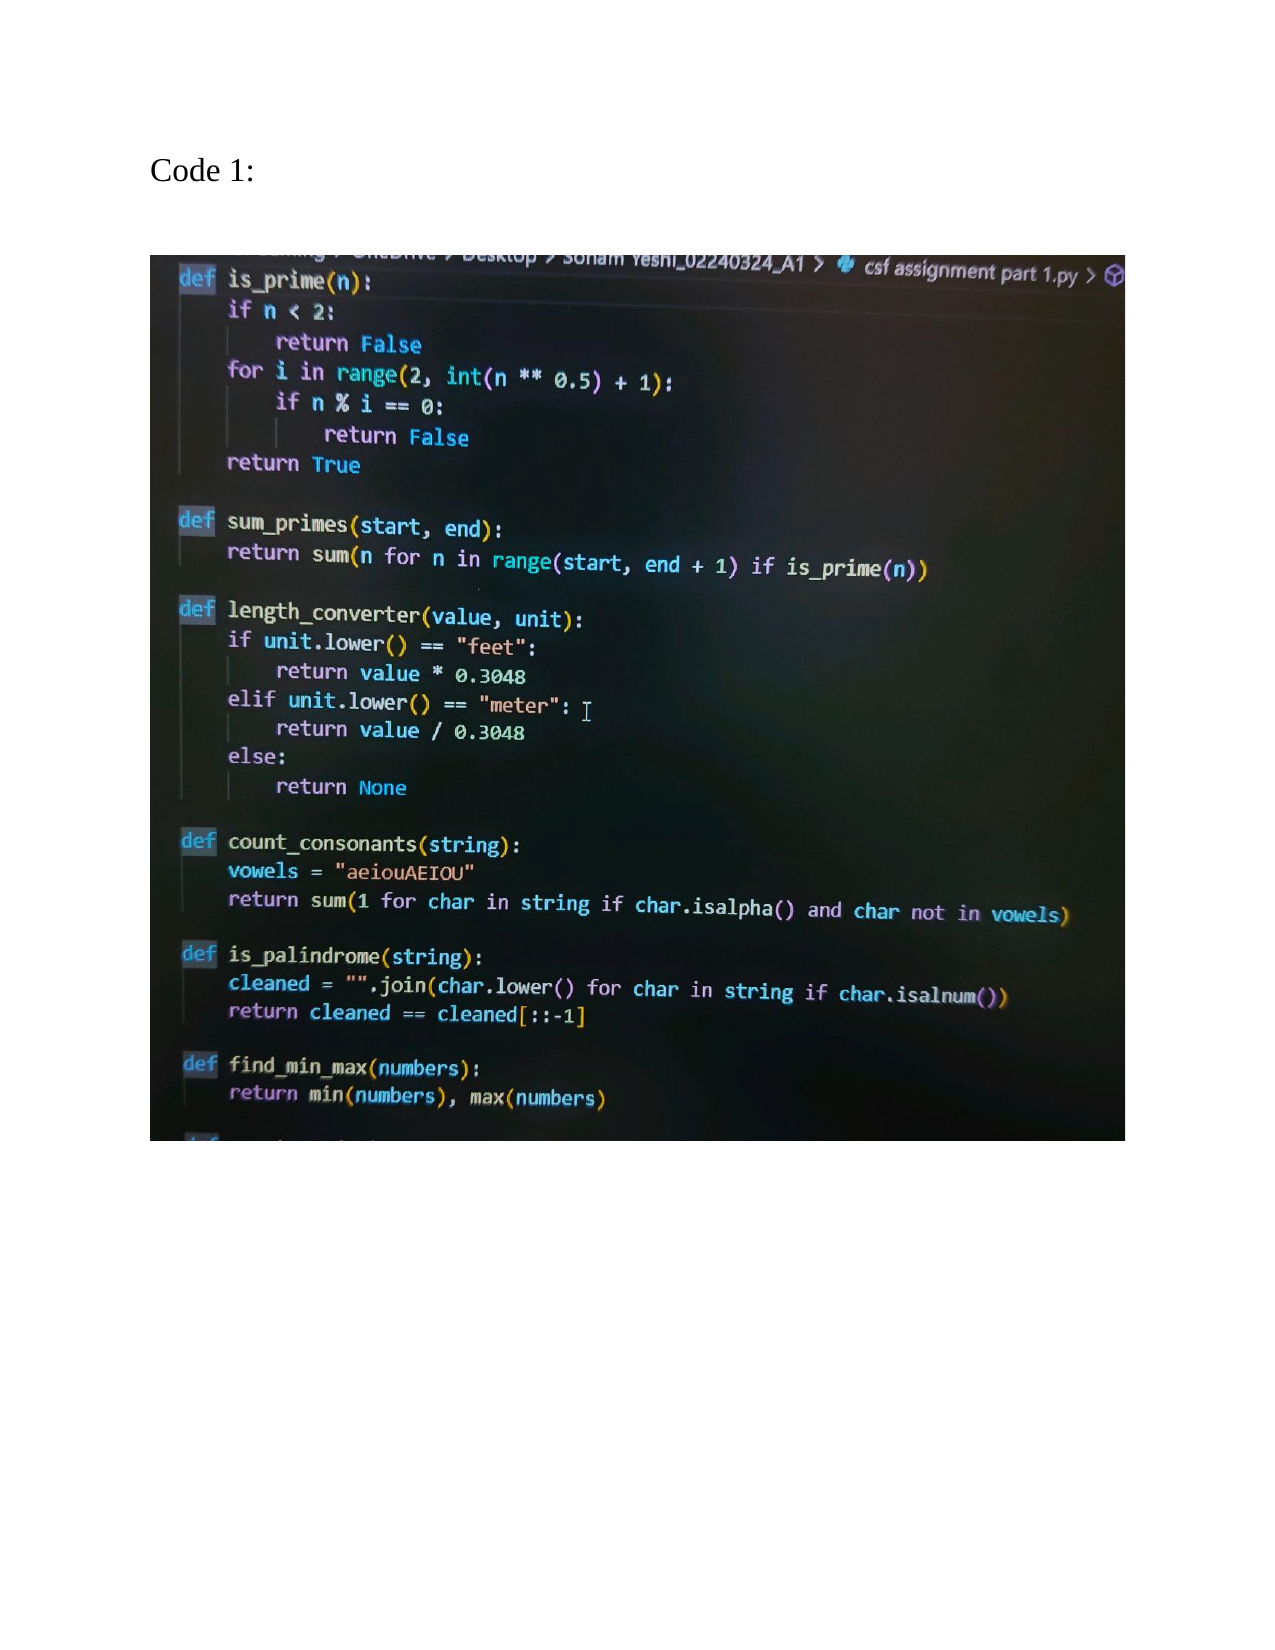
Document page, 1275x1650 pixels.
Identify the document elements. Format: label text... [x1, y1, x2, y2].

picture [150, 255, 1125, 1141]
text Code 1: [150, 150, 1125, 188]
